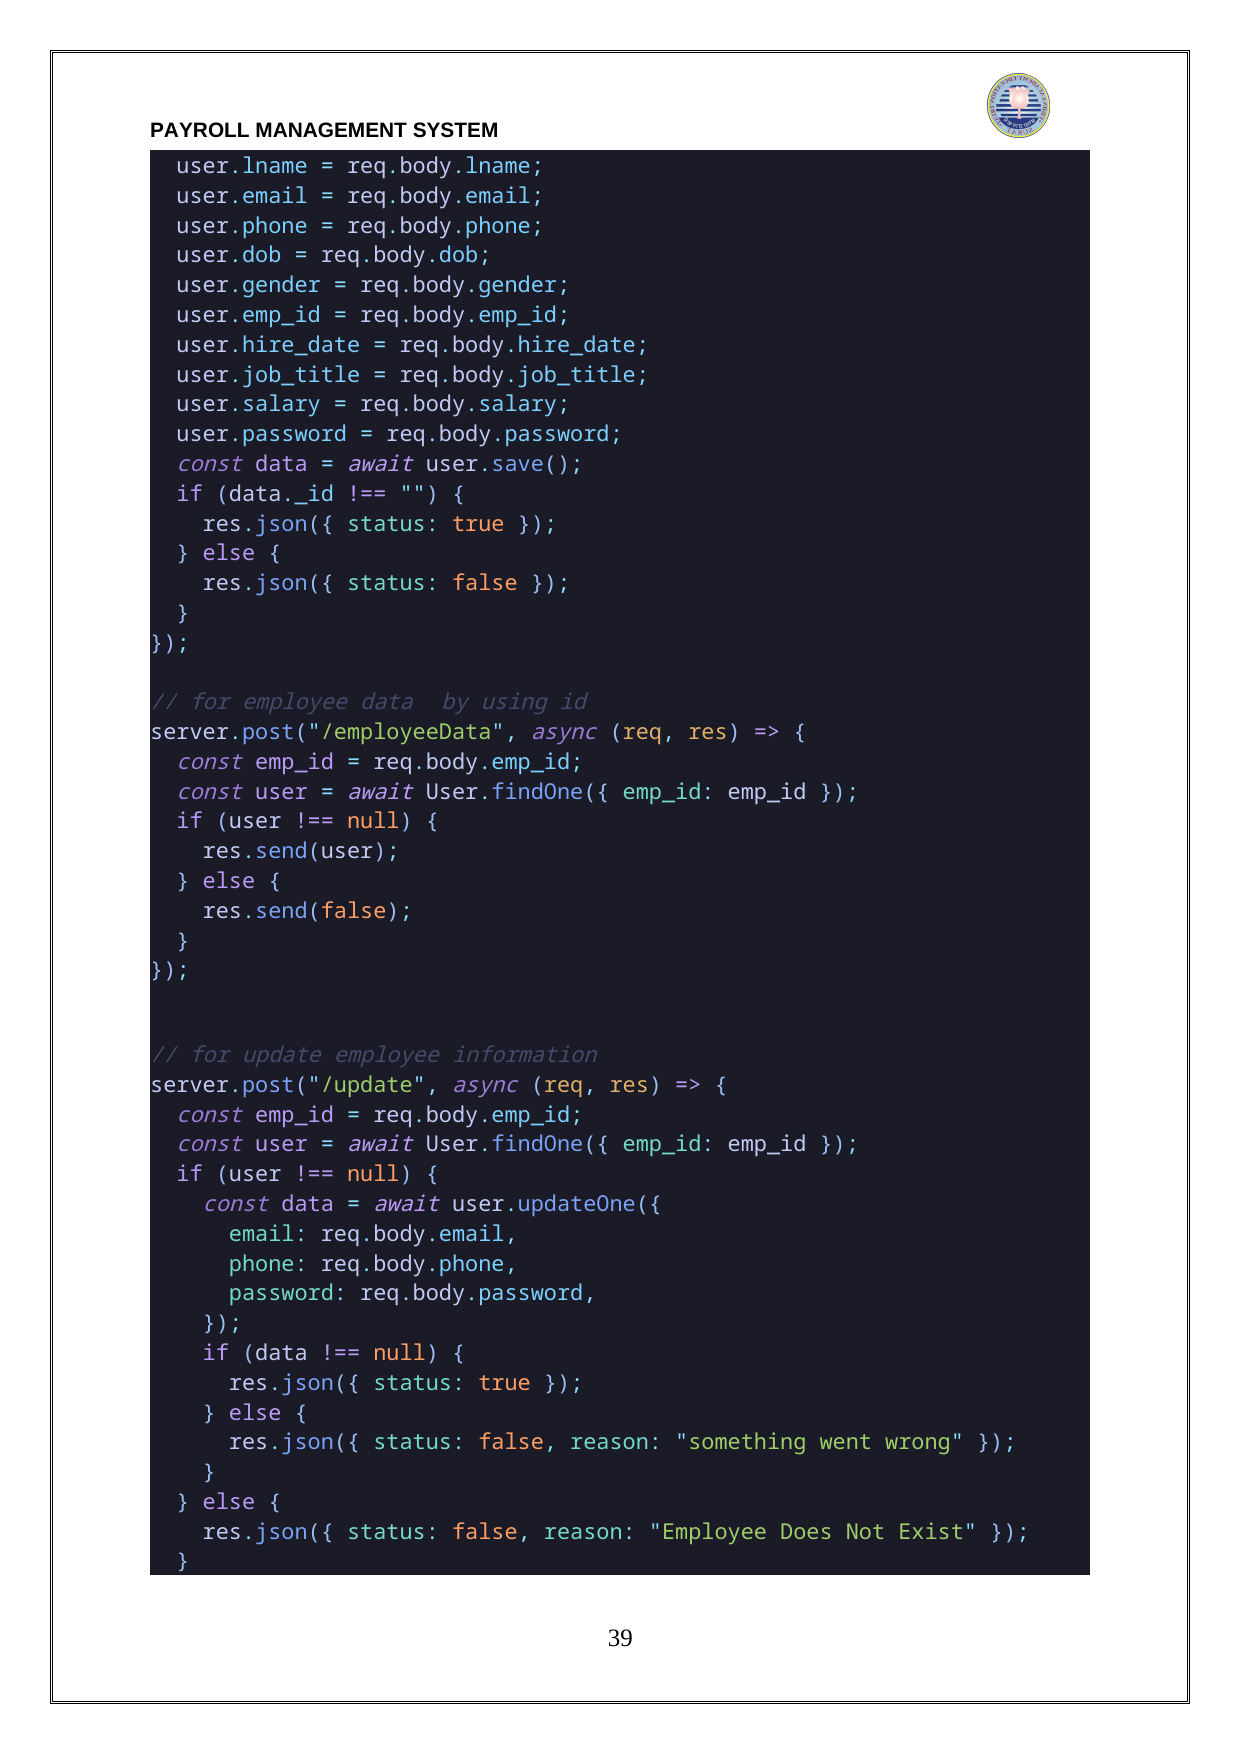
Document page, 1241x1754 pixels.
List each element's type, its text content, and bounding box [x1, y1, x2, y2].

text const user = await User.findOne({ emp_id: emp_id }); [150, 1128, 1090, 1158]
text } [150, 924, 1090, 954]
text res.json({ status: false }); [150, 567, 1090, 597]
text } [150, 597, 1090, 627]
text } else { [150, 1486, 1090, 1516]
text user.emp_id = req.body.emp_id; [150, 299, 1090, 329]
text user.hire_date = req.body.hire_date; [150, 329, 1090, 358]
text res.json({ status: false, reason: "something went wrong" }); [150, 1426, 1090, 1456]
text res.json({ status: false, reason: "Employee Does Not Exist" }); [150, 1516, 1090, 1545]
text if (data._id !== "") { [150, 478, 1090, 507]
text if (user !== null) { [150, 1158, 1090, 1188]
text }); [150, 627, 1090, 656]
text res.json({ status: true }); [150, 507, 1090, 537]
text if (data !== null) { [150, 1337, 1090, 1367]
text const emp_id = req.body.emp_id; [150, 746, 1090, 776]
text } else { [150, 537, 1090, 567]
text user.email = req.body.email; [150, 180, 1090, 209]
text const data = await user.updateOne({ [150, 1188, 1090, 1218]
text user.job_title = req.body.job_title; [150, 358, 1090, 388]
text const emp_id = req.body.emp_id; [150, 1098, 1090, 1128]
text res.send(false); [150, 895, 1090, 924]
text user.password = req.body.password; [150, 418, 1090, 448]
text user.gender = req.body.gender; [150, 269, 1090, 299]
text user.phone = req.body.phone; [150, 209, 1090, 239]
text // for update employee information [150, 1039, 1090, 1069]
text res.json({ status: true }); [150, 1367, 1090, 1396]
text } [150, 1545, 1090, 1575]
text const user = await User.findOne({ emp_id: emp_id }); [150, 776, 1090, 805]
picture [986, 73, 1050, 138]
text const data = await user.save(); [150, 448, 1090, 478]
text user.lname = req.body.lname; [150, 150, 1090, 180]
text phone: req.body.phone, [150, 1247, 1090, 1277]
text if (user !== null) { [150, 805, 1090, 835]
text } else { [150, 865, 1090, 895]
text } [150, 1456, 1090, 1486]
text user.dob = req.body.dob; [150, 239, 1090, 269]
text password: req.body.password, [150, 1277, 1090, 1307]
text server.post("/employeeData", async (req, res) => { [150, 716, 1090, 746]
text // for employee data by using id [150, 686, 1090, 716]
text res.send(user); [150, 835, 1090, 865]
text server.post("/update", async (req, res) => { [150, 1069, 1090, 1098]
text email: req.body.email, [150, 1218, 1090, 1247]
text } else { [150, 1396, 1090, 1426]
text }); [150, 1307, 1090, 1337]
text }); [150, 954, 1090, 984]
text user.salary = req.body.salary; [150, 388, 1090, 418]
